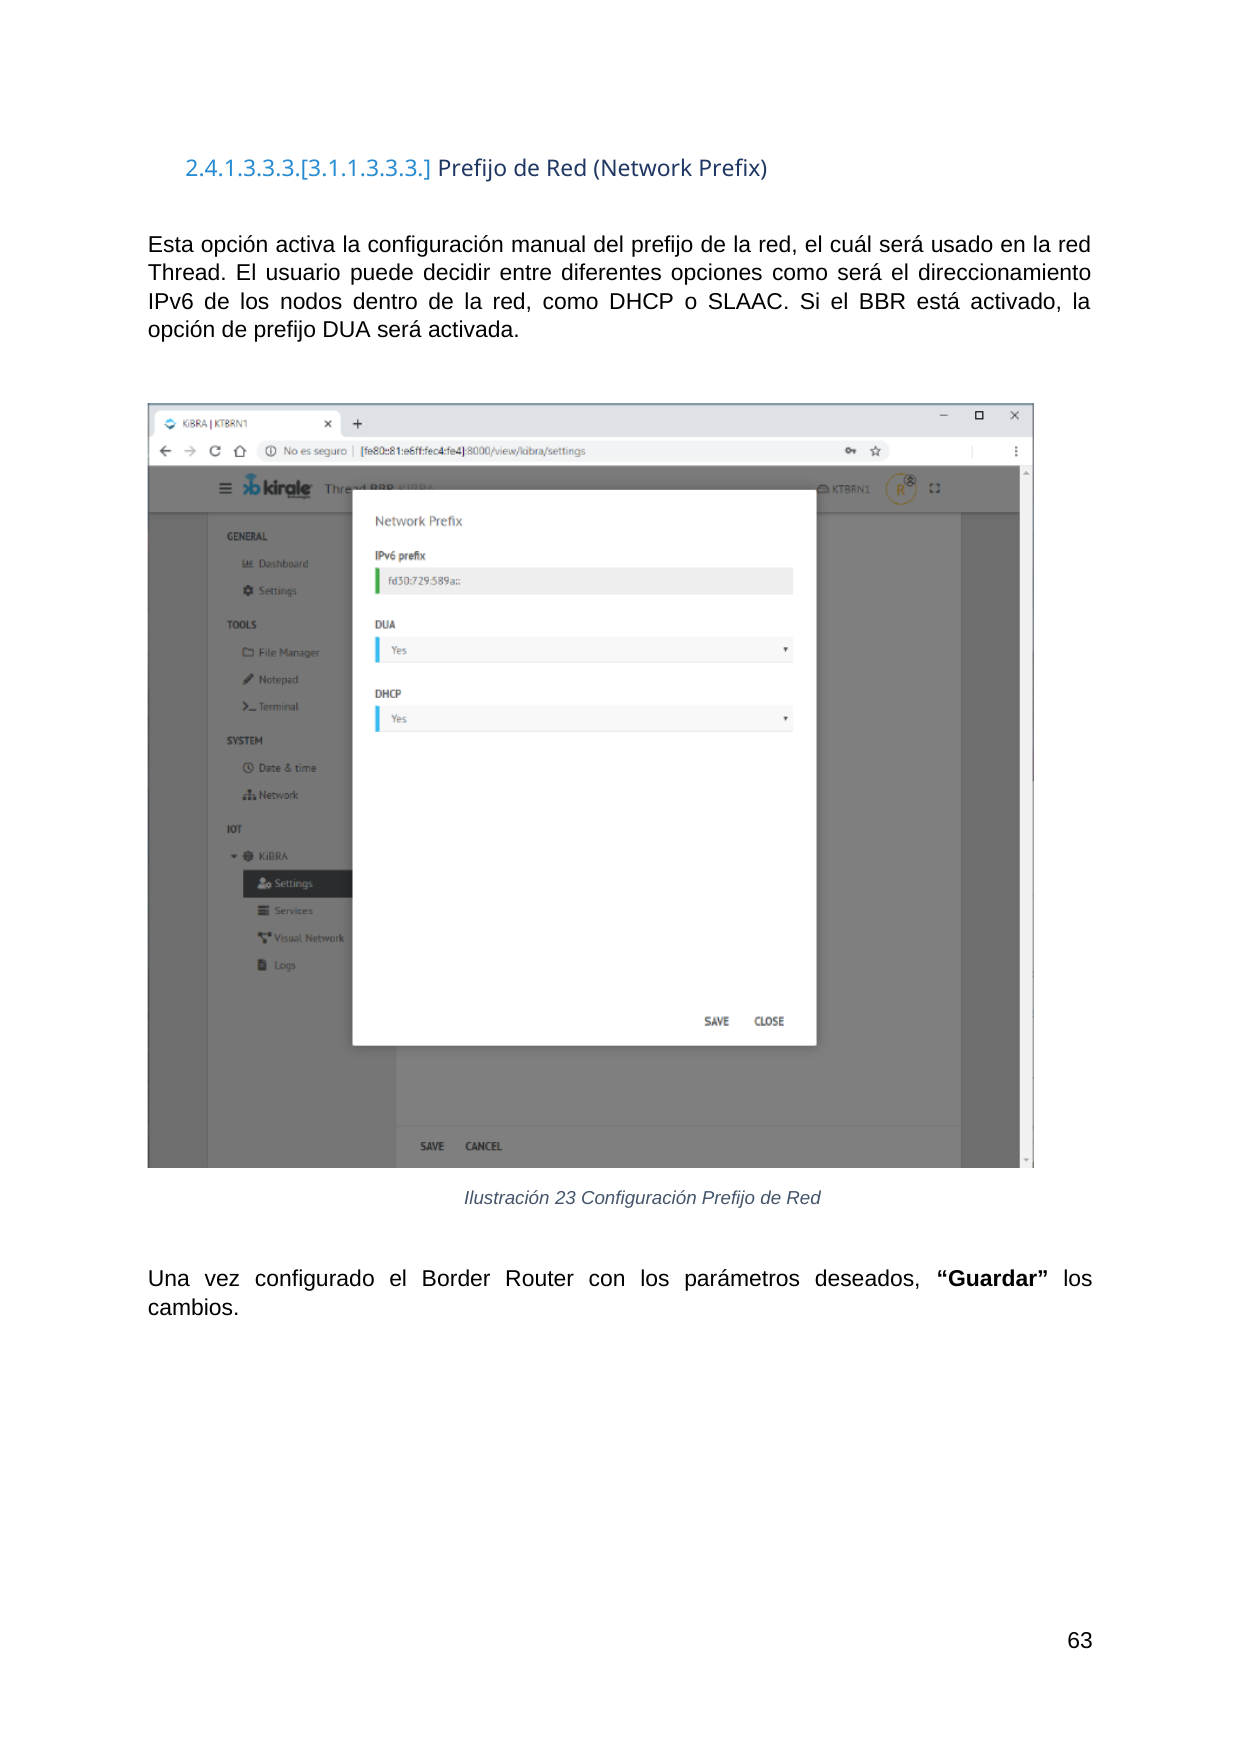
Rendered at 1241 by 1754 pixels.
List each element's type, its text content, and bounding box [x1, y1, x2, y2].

text Esta opción activa la configuración manual del prefijo de la red, el cuál será usado en la red Thread. El usuario puede decidir entre diferentes opciones como será el direccionamiento IPv6 de los nodos dentro de la red, como DHCP o SLAAC. Si el BBR está activado, la opción de prefijo DUA será activada. [148, 231, 1092, 342]
text Una vez configurado el Border Router con los parámetros deseados, “Guardar” los cambios. [148, 1265, 1092, 1320]
picture [147, 403, 1034, 1168]
subtitle Prefijo de Red (Network Prefix) [185, 152, 1092, 183]
text Ilustración Configuración Prefijo de Red [194, 1186, 1092, 1208]
